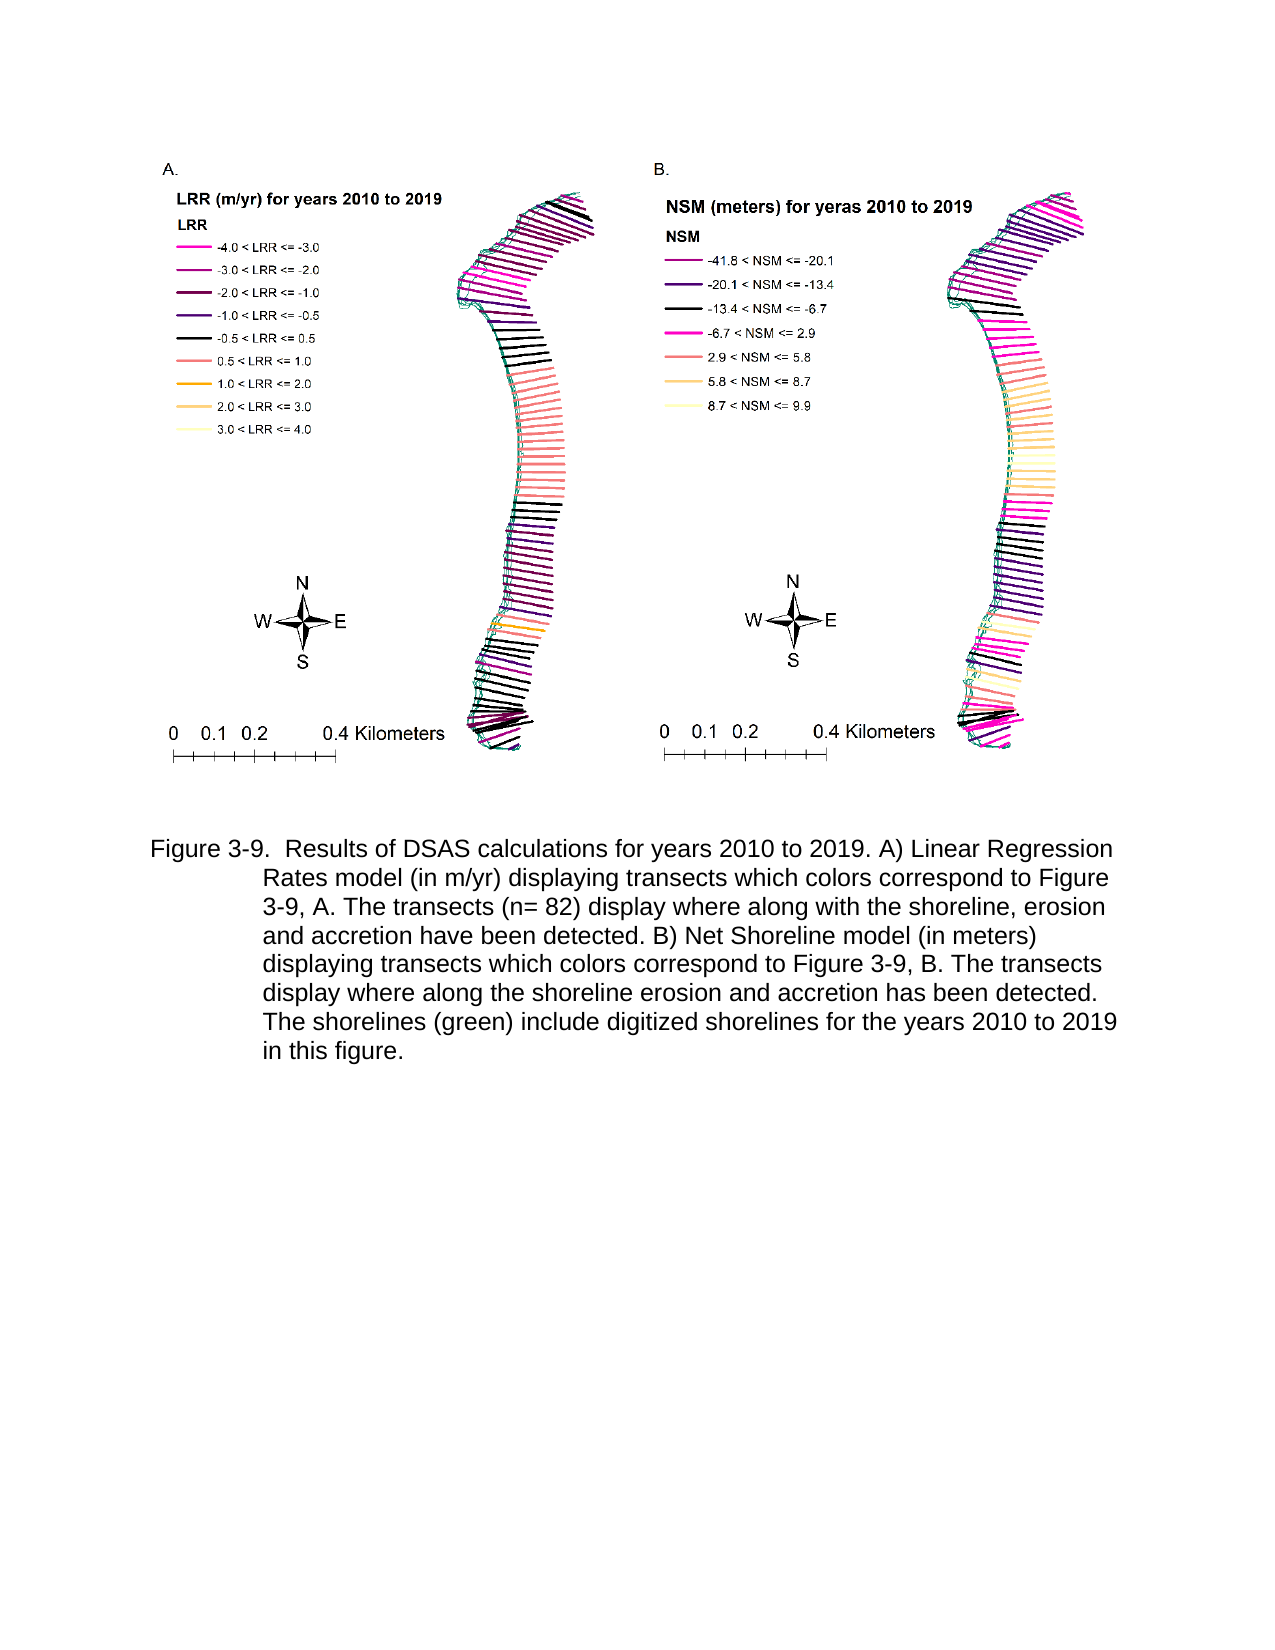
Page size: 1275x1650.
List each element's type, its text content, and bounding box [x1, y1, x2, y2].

text Figure 3-9. Results of DSAS calculations for years 2010 to 2019. A) Linear Regression Rates model (in m/yr) displaying transects which colors correspond to Figure 3-9, A. The transects (n= 82) display where along with the shoreline, erosion and accretion have been detected. B) Net Shoreline model (in meters) displaying transects which colors correspond to Figure 3-9, B. The transects display where along the shoreline erosion and accretion has been detected. The shorelines (green) include digitized shorelines for the years 2010 to 2019 in this figure. [150, 834, 1125, 1064]
picture [150, 150, 635, 777]
picture [641, 150, 1125, 775]
